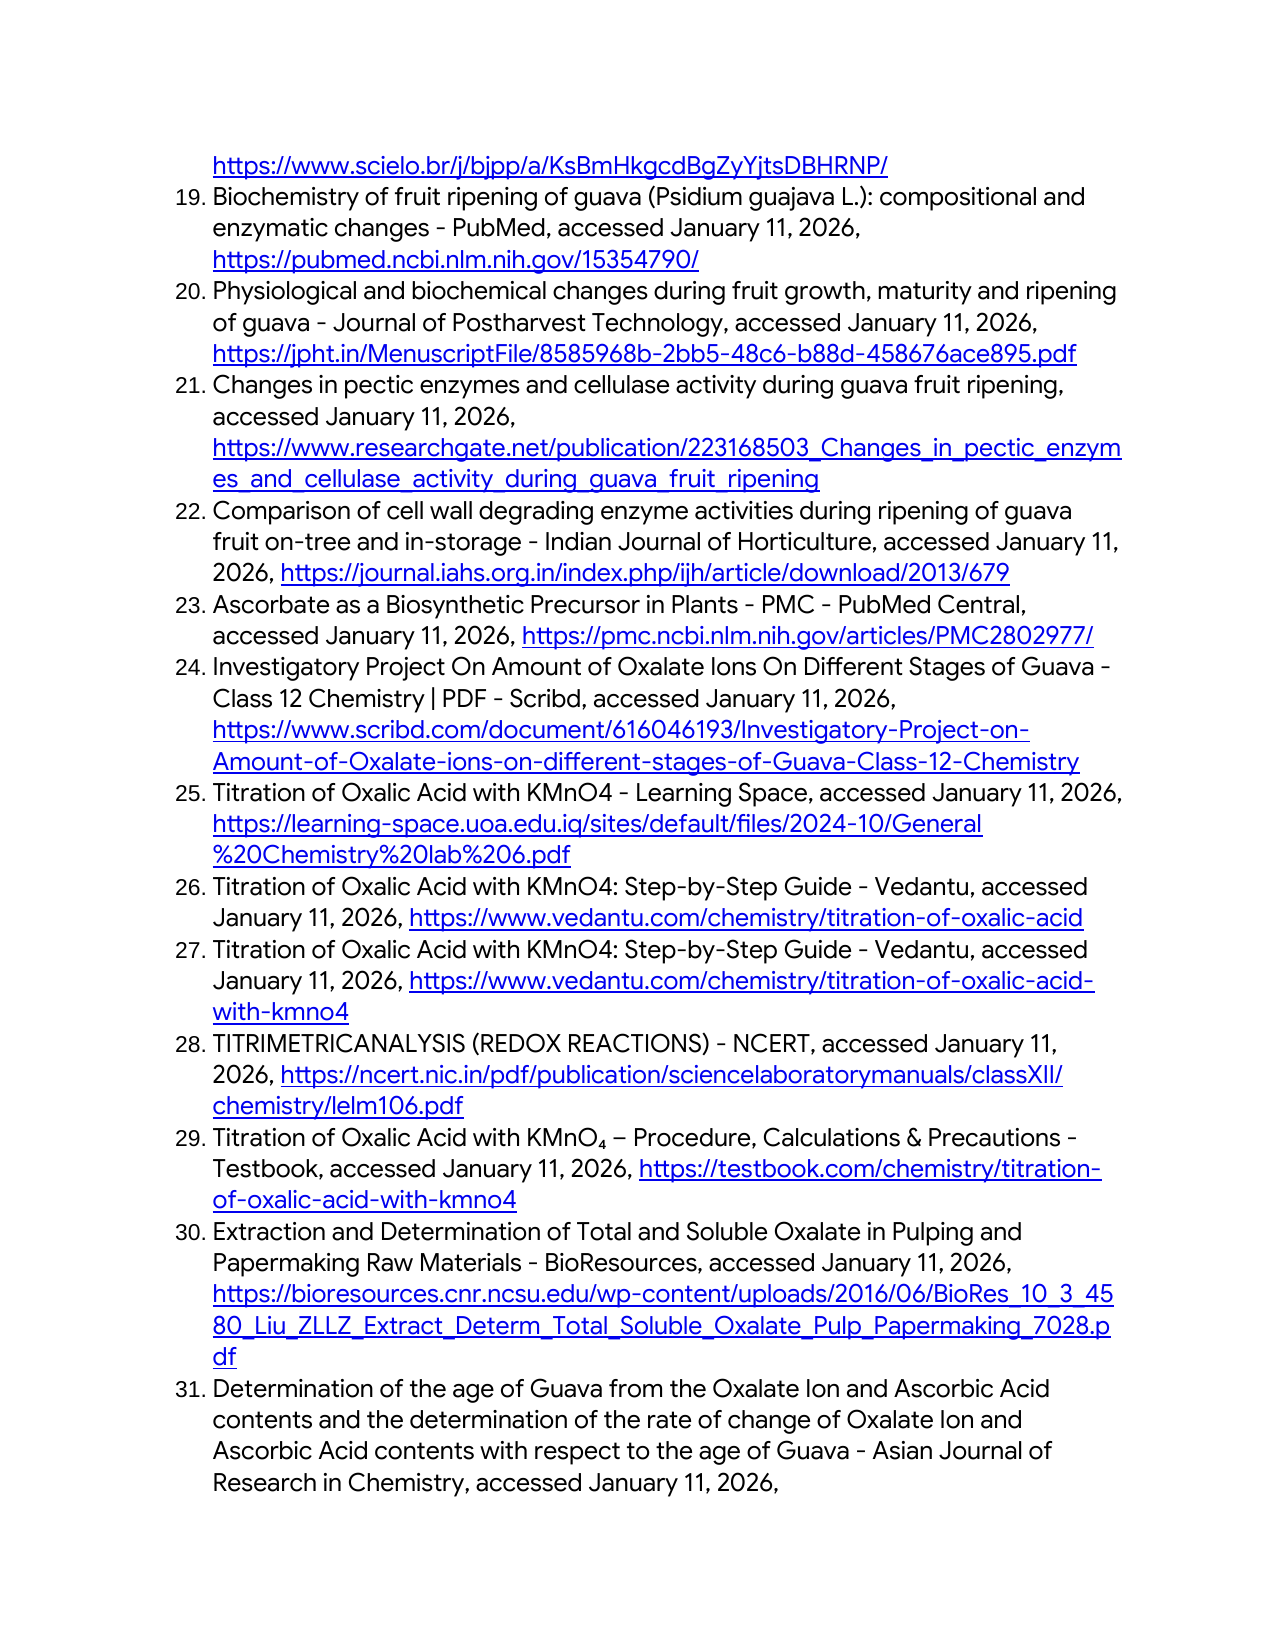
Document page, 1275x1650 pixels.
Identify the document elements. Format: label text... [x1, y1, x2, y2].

list Investigatory Project On Amount of Oxalate Ions On Different Stages of Guava - Class 12 Chemistry | PDF - Scribd, accessed January 11, 2026, https://www.scribd.com/document/616046193/Investigatory-Project-on-Amount-of-Oxalate-ions-on-different-stages-of-Guava-Class-12-Chemistry [175, 652, 1125, 777]
list Titration of Oxalic Acid with KMnO4: Step-by-Step Guide - Vedantu, accessed January 11, 2026, https://www.vedantu.com/chemistry/titration-of-oxalic-acid-with-kmno4 [175, 934, 1125, 1028]
list Physiological and biochemical changes during fruit growth, maturity and ripening of guava - Journal of Postharvest Technology, accessed January 11, 2026, https://jpht.in/MenuscriptFile/8585968b-2bb5-48c6-b88d-458676ace895.pdf [175, 275, 1125, 369]
list Ascorbate as a Biosynthetic Precursor in Plants - PMC - PubMed Central, accessed January 11, 2026, https://pmc.ncbi.nlm.nih.gov/articles/PMC2802977/ [175, 589, 1125, 652]
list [175, 1373, 1125, 1498]
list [175, 150, 1125, 181]
list Changes in pectic enzymes and cellulase activity during guava fruit ripening, accessed January 11, 2026, https://www.researchgate.net/publication/223168503_Changes_in_pectic_enzymes_and_cellulase_activity_during_guava_fruit_ripening [175, 369, 1125, 495]
list Extraction and Determination of Total and Soluble Oxalate in Pulping and Papermaking Raw Materials - BioResources, accessed January 11, 2026, https://bioresources.cnr.ncsu.edu/wp-content/uploads/2016/06/BioRes_10_3_4580_Liu_ZLLZ_Extract_Determ_Total_Soluble_Oxalate_Pulp_Papermaking_7028.pdf [175, 1216, 1125, 1373]
list Titration of Oxalic Acid with KMnO4: Step-by-Step Guide - Vedantu, accessed January 11, 2026, https://www.vedantu.com/chemistry/titration-of-oxalic-acid [175, 871, 1125, 934]
list Comparison of cell wall degrading enzyme activities during ripening of guava fruit on-tree and in-storage - Indian Journal of Horticulture, accessed January 11, 2026, https://journal.iahs.org.in/index.php/ijh/article/download/2013/679 [175, 495, 1125, 589]
list Biochemistry of fruit ripening of guava (Psidium guajava L.): compositional and enzymatic changes - PubMed, accessed January 11, 2026, https://pubmed.ncbi.nlm.nih.gov/15354790/ [175, 181, 1125, 275]
list Titration of Oxalic Acid with KMnO₄ – Procedure, Calculations & Precautions - Testbook, accessed January 11, 2026, https://testbook.com/chemistry/titration-of-oxalic-acid-with-kmno4 [175, 1122, 1125, 1216]
list Titration of Oxalic Acid with KMnO4 - Learning Space, accessed January 11, 2026, https://learning-space.uoa.edu.iq/sites/default/files/2024-10/General%20Chemistry%20lab%206.pdf [175, 777, 1125, 871]
list TITRIMETRICANALYSIS (REDOX REACTIONS) - NCERT, accessed January 11, 2026, https://ncert.nic.in/pdf/publication/sciencelaboratorymanuals/classXII/chemistry/lelm106.pdf [175, 1028, 1125, 1122]
